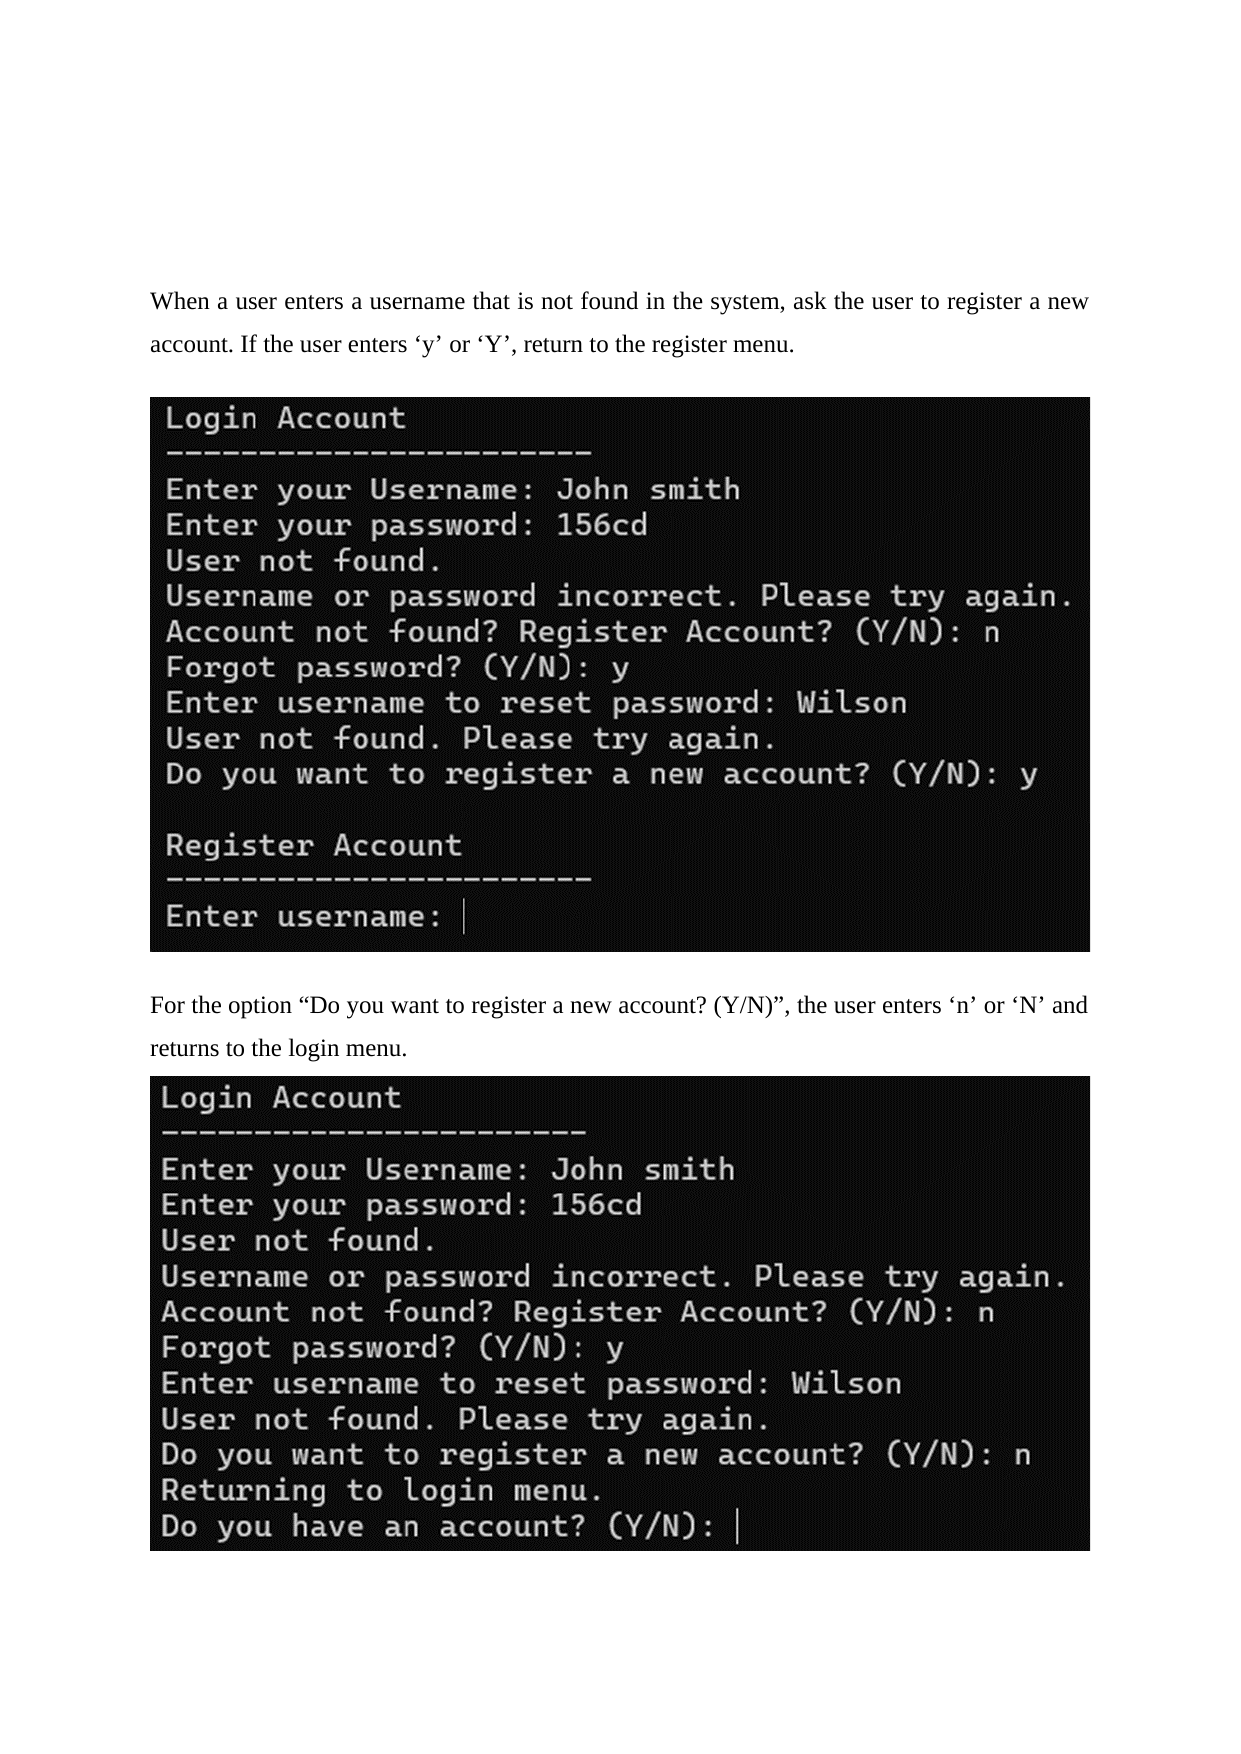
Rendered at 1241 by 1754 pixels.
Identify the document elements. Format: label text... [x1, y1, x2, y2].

picture [150, 1076, 1091, 1551]
text When a user enters a username that is not found in the system, ask the user to register a new account. If the user enters ‘y’ or ‘Y’, return to the register menu. [150, 286, 1090, 358]
picture [150, 397, 1091, 952]
text For the option “Do you want to register a new account? (Y/N)”, the user enters ‘n’ or ‘N’ and returns to the login menu. [150, 990, 1090, 1062]
